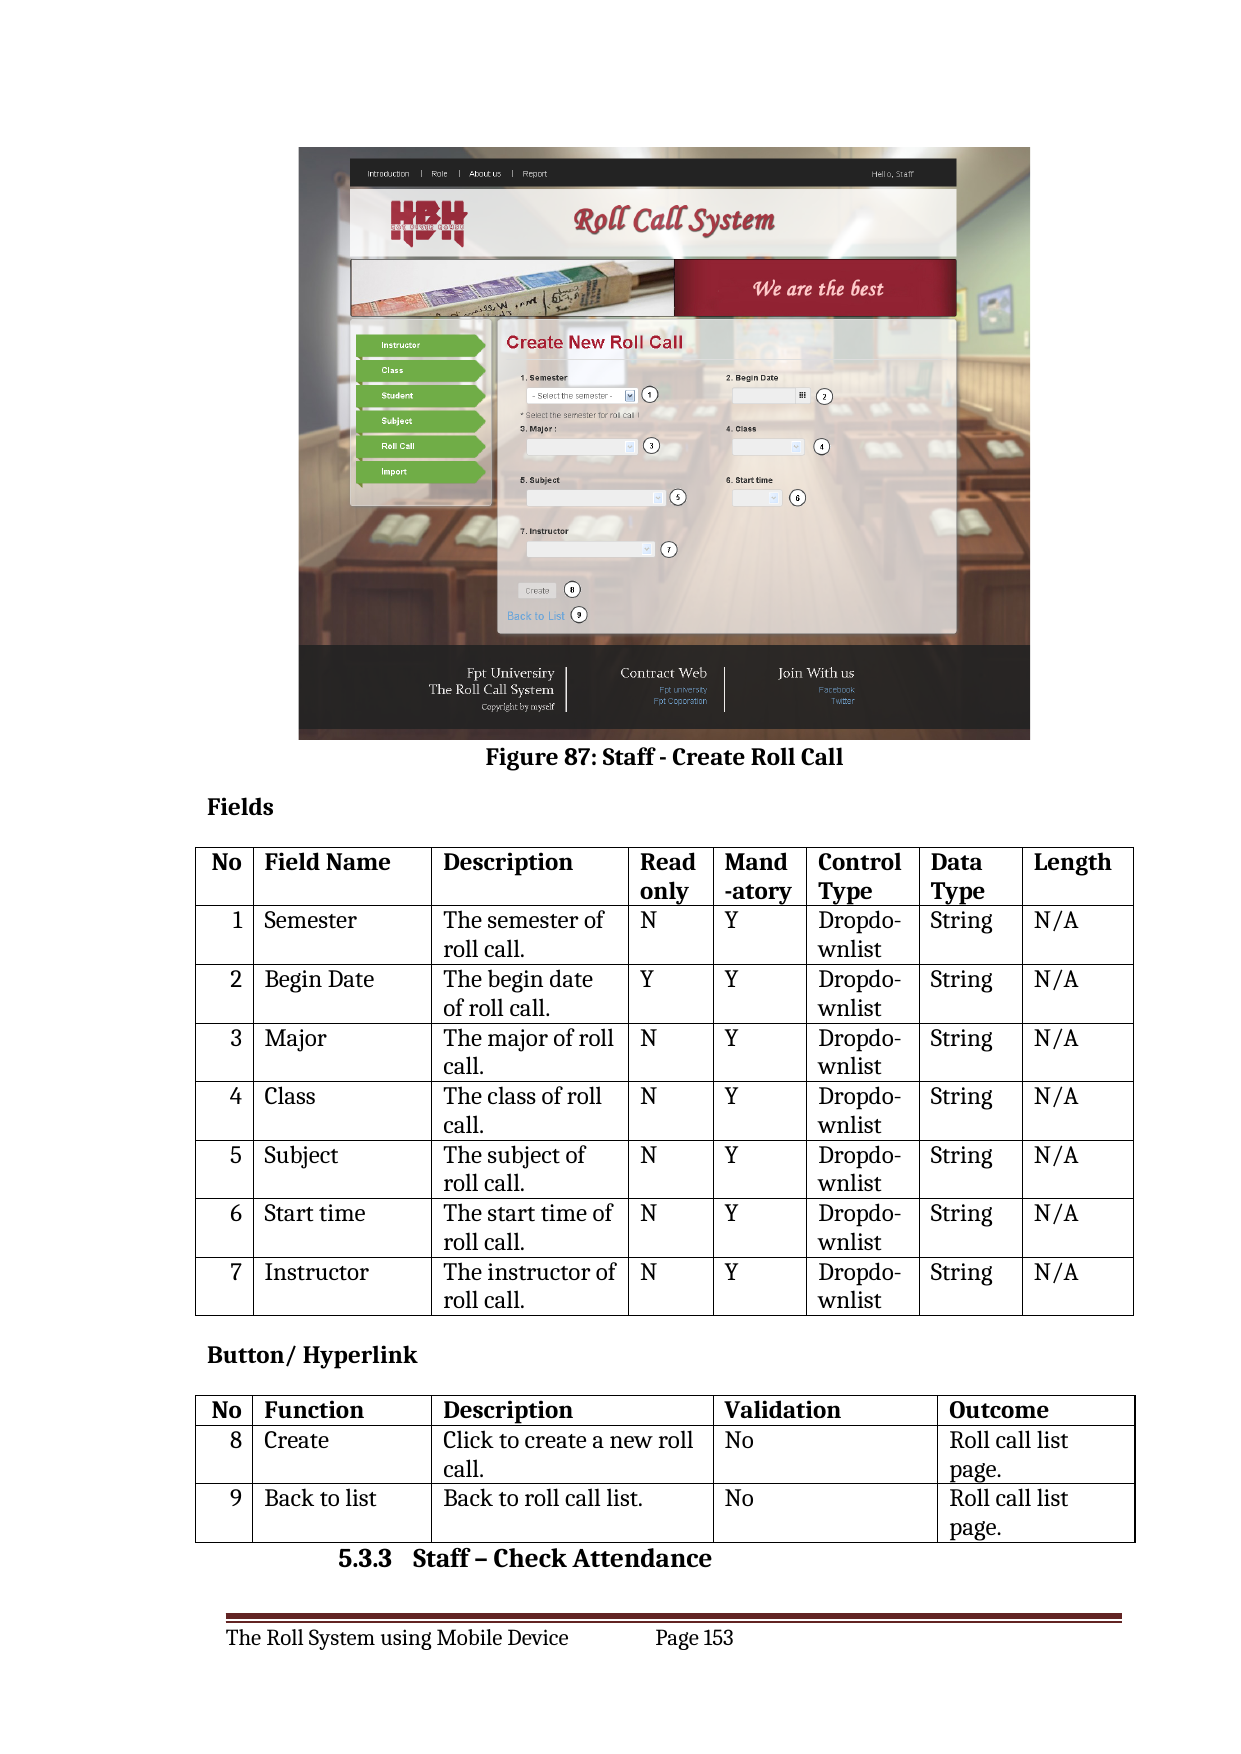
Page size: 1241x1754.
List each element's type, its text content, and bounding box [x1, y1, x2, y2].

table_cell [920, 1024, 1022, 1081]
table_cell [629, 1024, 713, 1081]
picture [298, 147, 1031, 740]
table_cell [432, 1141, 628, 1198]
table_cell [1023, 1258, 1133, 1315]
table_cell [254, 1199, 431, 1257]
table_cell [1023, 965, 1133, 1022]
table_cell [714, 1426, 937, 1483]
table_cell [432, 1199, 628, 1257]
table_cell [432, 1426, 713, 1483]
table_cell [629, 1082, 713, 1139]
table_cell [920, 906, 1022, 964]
text Fields [207, 793, 1122, 822]
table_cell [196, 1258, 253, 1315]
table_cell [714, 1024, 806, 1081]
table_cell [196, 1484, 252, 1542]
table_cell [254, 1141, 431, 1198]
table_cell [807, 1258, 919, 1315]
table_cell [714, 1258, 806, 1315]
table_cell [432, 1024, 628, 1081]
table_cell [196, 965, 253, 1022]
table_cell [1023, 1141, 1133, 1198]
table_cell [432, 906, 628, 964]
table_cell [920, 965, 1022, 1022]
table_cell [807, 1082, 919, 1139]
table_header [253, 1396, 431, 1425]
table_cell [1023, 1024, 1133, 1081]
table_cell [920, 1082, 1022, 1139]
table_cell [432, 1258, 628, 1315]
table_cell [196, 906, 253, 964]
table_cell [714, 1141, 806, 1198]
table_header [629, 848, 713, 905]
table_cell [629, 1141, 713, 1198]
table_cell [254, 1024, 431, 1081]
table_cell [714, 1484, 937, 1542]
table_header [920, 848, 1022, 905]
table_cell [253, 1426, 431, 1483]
subtitle Staff – Check Attendance [338, 1543, 1122, 1574]
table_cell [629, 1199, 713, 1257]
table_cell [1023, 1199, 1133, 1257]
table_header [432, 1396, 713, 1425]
text Button/ Hyperlink [207, 1341, 1122, 1370]
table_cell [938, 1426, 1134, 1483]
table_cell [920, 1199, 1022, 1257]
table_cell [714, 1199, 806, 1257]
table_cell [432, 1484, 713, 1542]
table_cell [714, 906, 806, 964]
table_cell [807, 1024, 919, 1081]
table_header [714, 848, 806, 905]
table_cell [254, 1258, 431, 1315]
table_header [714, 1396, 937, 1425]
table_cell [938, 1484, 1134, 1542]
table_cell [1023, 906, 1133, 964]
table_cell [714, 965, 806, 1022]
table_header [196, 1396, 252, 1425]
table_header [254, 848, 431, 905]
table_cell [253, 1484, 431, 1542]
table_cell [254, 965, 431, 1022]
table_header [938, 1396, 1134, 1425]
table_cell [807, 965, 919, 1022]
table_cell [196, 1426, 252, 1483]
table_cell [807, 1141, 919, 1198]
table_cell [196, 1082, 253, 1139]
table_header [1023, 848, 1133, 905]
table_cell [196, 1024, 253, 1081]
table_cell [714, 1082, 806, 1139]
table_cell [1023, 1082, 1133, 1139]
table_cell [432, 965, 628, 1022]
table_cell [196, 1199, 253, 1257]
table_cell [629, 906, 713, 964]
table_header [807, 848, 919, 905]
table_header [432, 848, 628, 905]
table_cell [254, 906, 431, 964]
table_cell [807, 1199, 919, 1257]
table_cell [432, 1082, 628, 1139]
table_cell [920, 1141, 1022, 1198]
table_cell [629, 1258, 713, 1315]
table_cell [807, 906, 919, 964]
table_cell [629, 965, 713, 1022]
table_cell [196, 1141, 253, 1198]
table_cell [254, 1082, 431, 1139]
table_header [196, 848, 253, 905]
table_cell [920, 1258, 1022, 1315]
